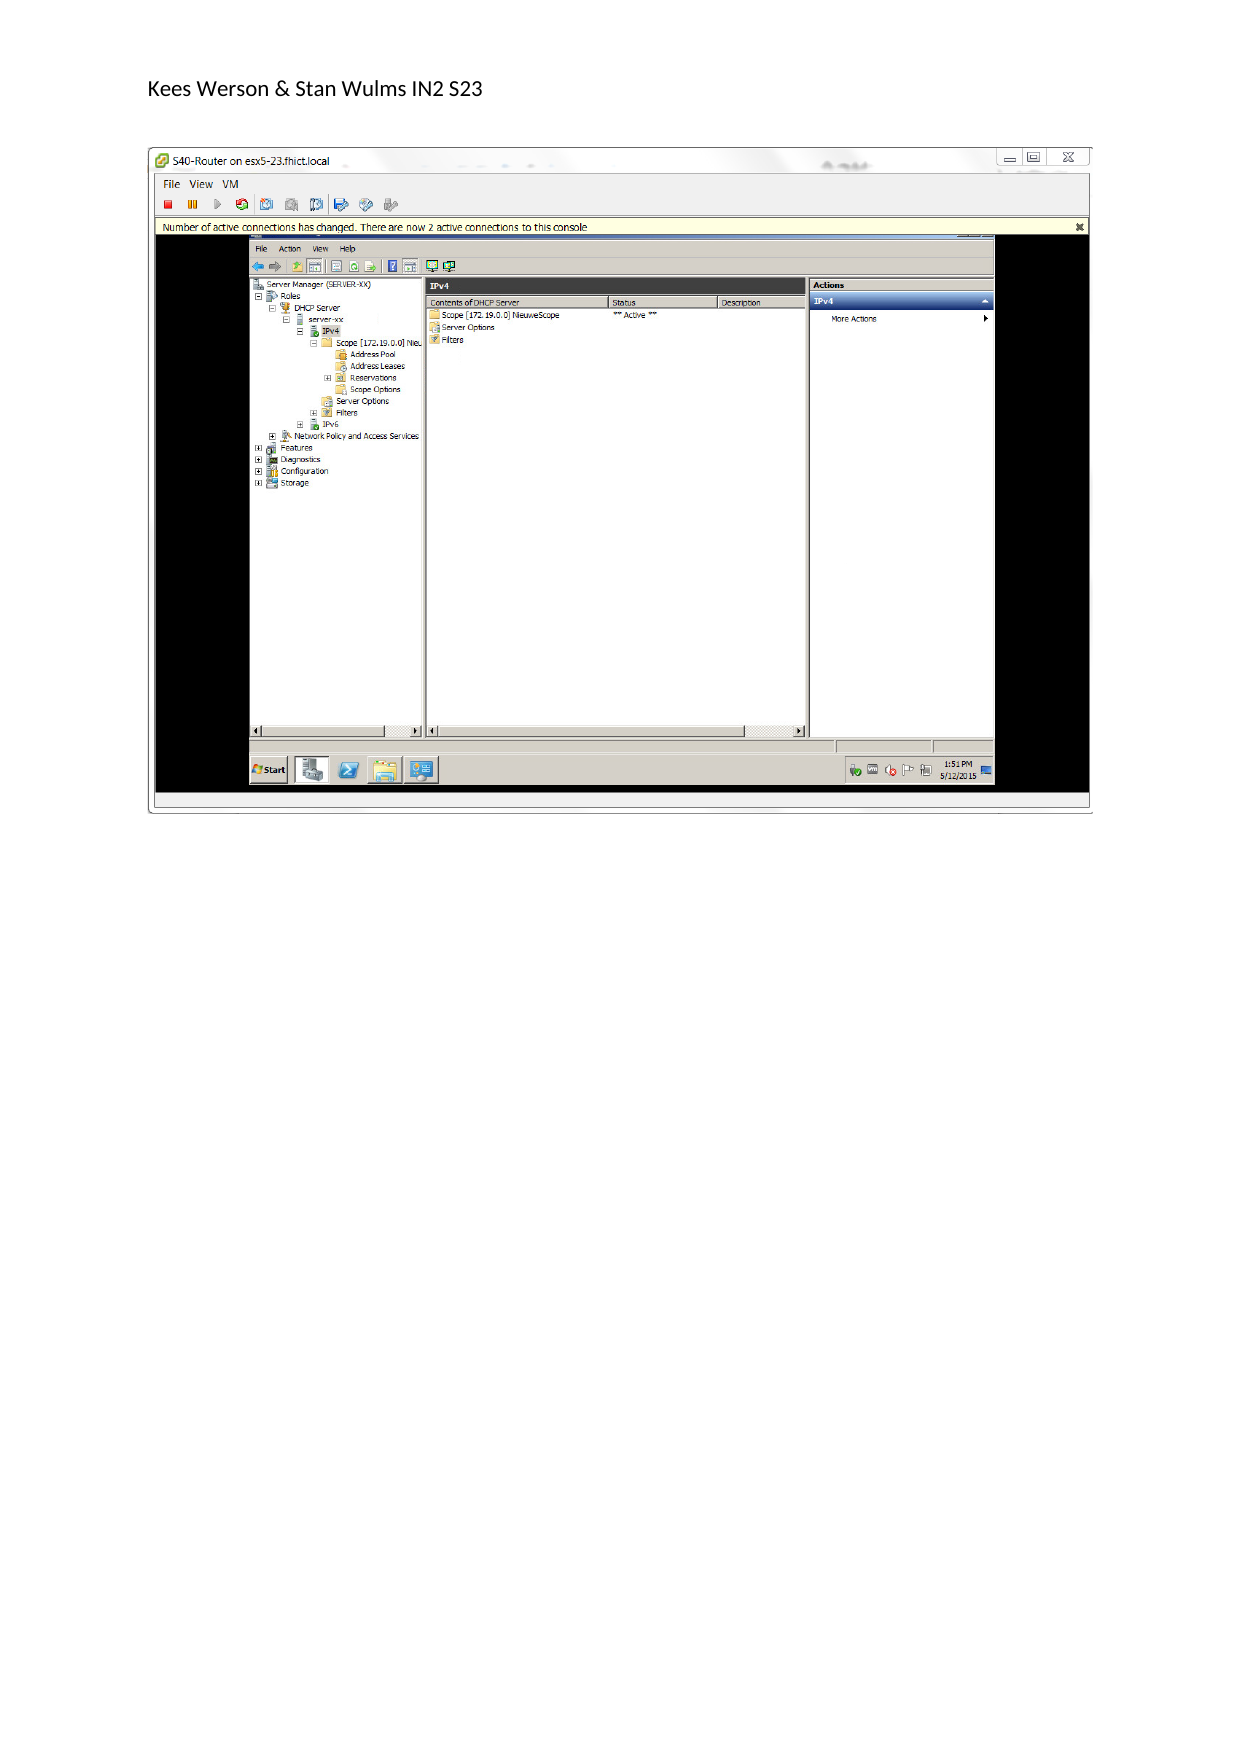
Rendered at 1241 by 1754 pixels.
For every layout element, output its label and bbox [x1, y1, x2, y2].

picture [147, 147, 1093, 814]
